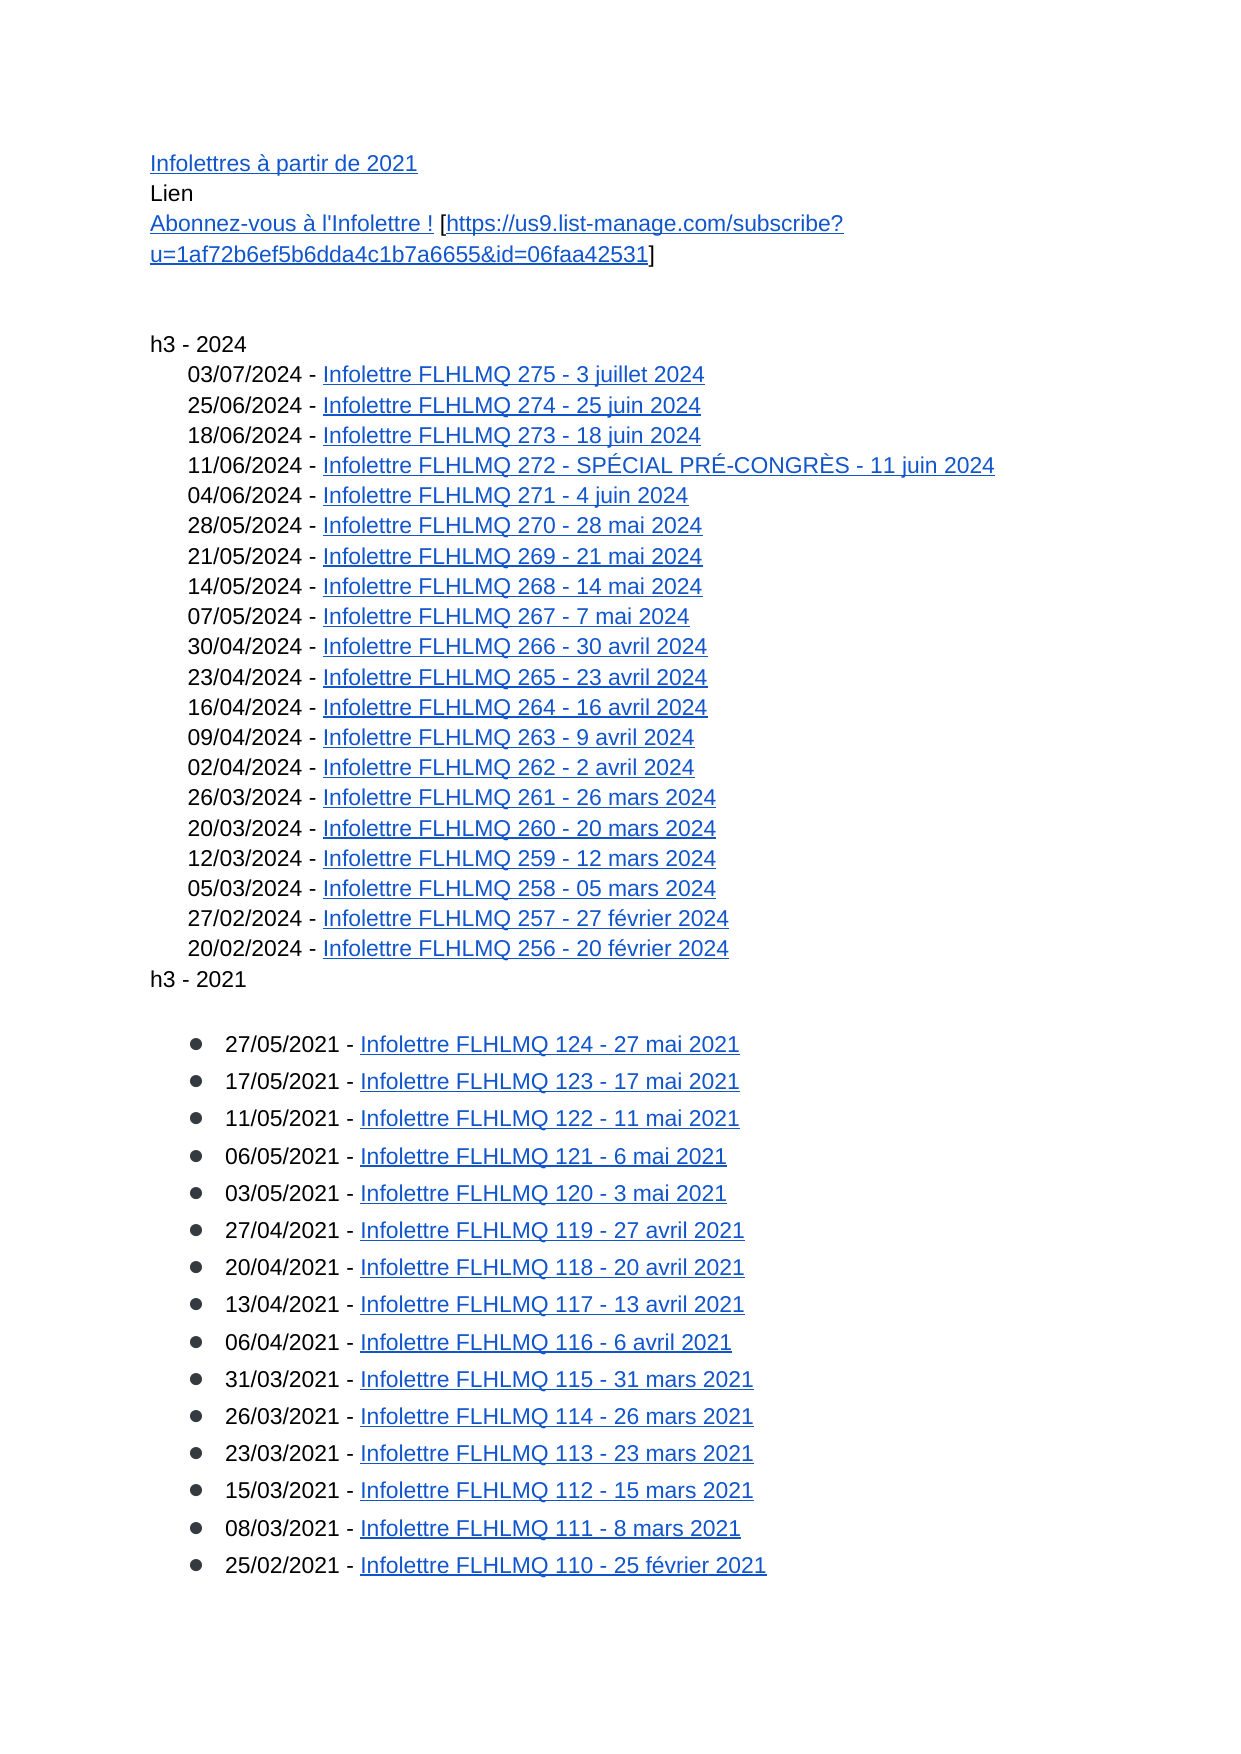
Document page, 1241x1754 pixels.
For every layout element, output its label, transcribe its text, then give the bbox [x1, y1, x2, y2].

list 03/05/2021 - Infolettre FLHLMQ 120 - 3 mai 2021 [187, 1175, 1090, 1207]
list 07/05/2024 - Infolettre FLHLMQ 267 - 7 mai 2024 [187, 603, 1090, 629]
list 26/03/2024 - Infolettre FLHLMQ 261 - 26 mars 2024 [187, 784, 1090, 811]
list 03/07/2024 - Infolettre FLHLMQ 275 - 3 juillet 2024 [187, 361, 1090, 388]
text Infolettres à partir de 2021 [150, 150, 1090, 176]
list 20/03/2024 - Infolettre FLHLMQ 260 - 20 mars 2024 [187, 814, 1090, 841]
list 05/03/2024 - Infolettre FLHLMQ 258 - 05 mars 2024 [187, 875, 1090, 901]
list 23/04/2024 - Infolettre FLHLMQ 265 - 23 avril 2024 [187, 663, 1090, 690]
list 09/04/2024 - Infolettre FLHLMQ 263 - 9 avril 2024 [187, 724, 1090, 750]
list 20/02/2024 - Infolettre FLHLMQ 256 - 20 février 2024 [187, 935, 1090, 962]
list 11/05/2021 - Infolettre FLHLMQ 122 - 11 mai 2021 [187, 1100, 1090, 1133]
list 14/05/2024 - Infolettre FLHLMQ 268 - 14 mai 2024 [187, 573, 1090, 599]
list 31/03/2021 - Infolettre FLHLMQ 115 - 31 mars 2021 [187, 1361, 1090, 1393]
list 08/03/2021 - Infolettre FLHLMQ 111 - 8 mars 2021 [187, 1509, 1090, 1542]
list 20/04/2021 - Infolettre FLHLMQ 118 - 20 avril 2021 [187, 1249, 1090, 1282]
list 28/05/2024 - Infolettre FLHLMQ 270 - 28 mai 2024 [187, 512, 1090, 539]
list 21/05/2024 - Infolettre FLHLMQ 269 - 21 mai 2024 [187, 543, 1090, 569]
list 17/05/2021 - Infolettre FLHLMQ 123 - 17 mai 2021 [187, 1063, 1090, 1096]
list 27/02/2024 - Infolettre FLHLMQ 257 - 27 février 2024 [187, 905, 1090, 932]
list 25/06/2024 - Infolettre FLHLMQ 274 - 25 juin 2024 [187, 392, 1090, 418]
text Lien [150, 180, 1090, 207]
list 12/03/2024 - Infolettre FLHLMQ 259 - 12 mars 2024 [187, 845, 1090, 871]
list 18/06/2024 - Infolettre FLHLMQ 273 - 18 juin 2024 [187, 422, 1090, 448]
list 13/04/2021 - Infolettre FLHLMQ 117 - 13 avril 2021 [187, 1286, 1090, 1319]
text h3 - 2024 [150, 331, 1090, 358]
text h3 - 2021 [150, 966, 1090, 992]
list 02/04/2024 - Infolettre FLHLMQ 262 - 2 avril 2024 [187, 754, 1090, 781]
list 15/03/2021 - Infolettre FLHLMQ 112 - 15 mars 2021 [187, 1472, 1090, 1505]
list 27/05/2021 - Infolettre FLHLMQ 124 - 27 mai 2021 [187, 1026, 1090, 1058]
text Abonnez-vous à l'Infolettre ! [https://us9.list-manage.com/subscribe?u=1af72b6ef5b6dda4c1b7a6655&id=06faa42531] [150, 210, 1090, 267]
list 04/06/2024 - Infolettre FLHLMQ 271 - 4 juin 2024 [187, 482, 1090, 509]
list 26/03/2021 - Infolettre FLHLMQ 114 - 26 mars 2021 [187, 1398, 1090, 1430]
list 06/04/2021 - Infolettre FLHLMQ 116 - 6 avril 2021 [187, 1323, 1090, 1356]
list 11/06/2024 - Infolettre FLHLMQ 272 - SPÉCIAL PRÉ-CONGRÈS - 11 juin 2024 [187, 452, 1090, 478]
list 27/04/2021 - Infolettre FLHLMQ 119 - 27 avril 2021 [187, 1212, 1090, 1244]
list 06/05/2021 - Infolettre FLHLMQ 121 - 6 mai 2021 [187, 1138, 1090, 1170]
list 16/04/2024 - Infolettre FLHLMQ 264 - 16 avril 2024 [187, 694, 1090, 720]
list 23/03/2021 - Infolettre FLHLMQ 113 - 23 mars 2021 [187, 1435, 1090, 1467]
list 30/04/2024 - Infolettre FLHLMQ 266 - 30 avril 2024 [187, 633, 1090, 660]
list 25/02/2021 - Infolettre FLHLMQ 110 - 25 février 2021 [187, 1547, 1090, 1579]
